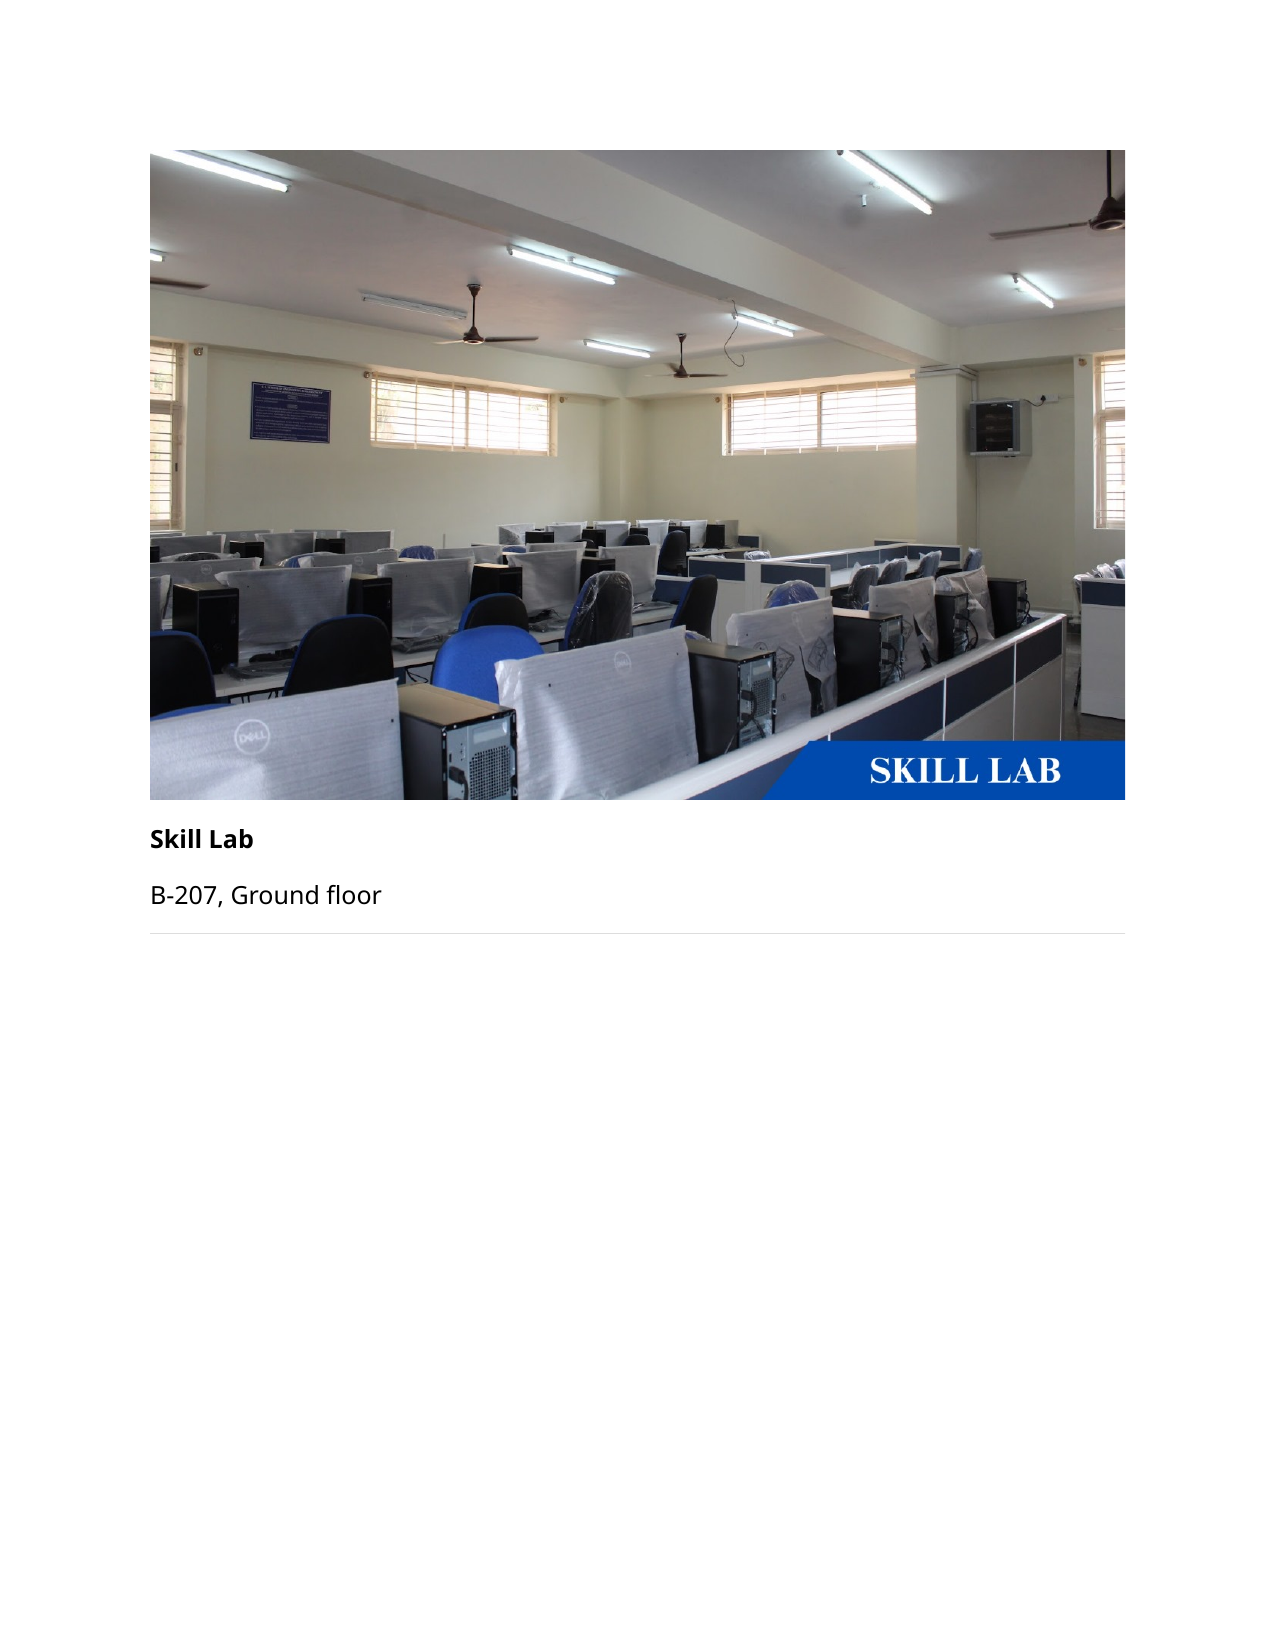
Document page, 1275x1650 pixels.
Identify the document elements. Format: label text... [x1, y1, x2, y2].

text B-207, Ground floor [150, 877, 1125, 911]
picture [150, 150, 1125, 800]
text Skill Lab [150, 822, 1125, 856]
